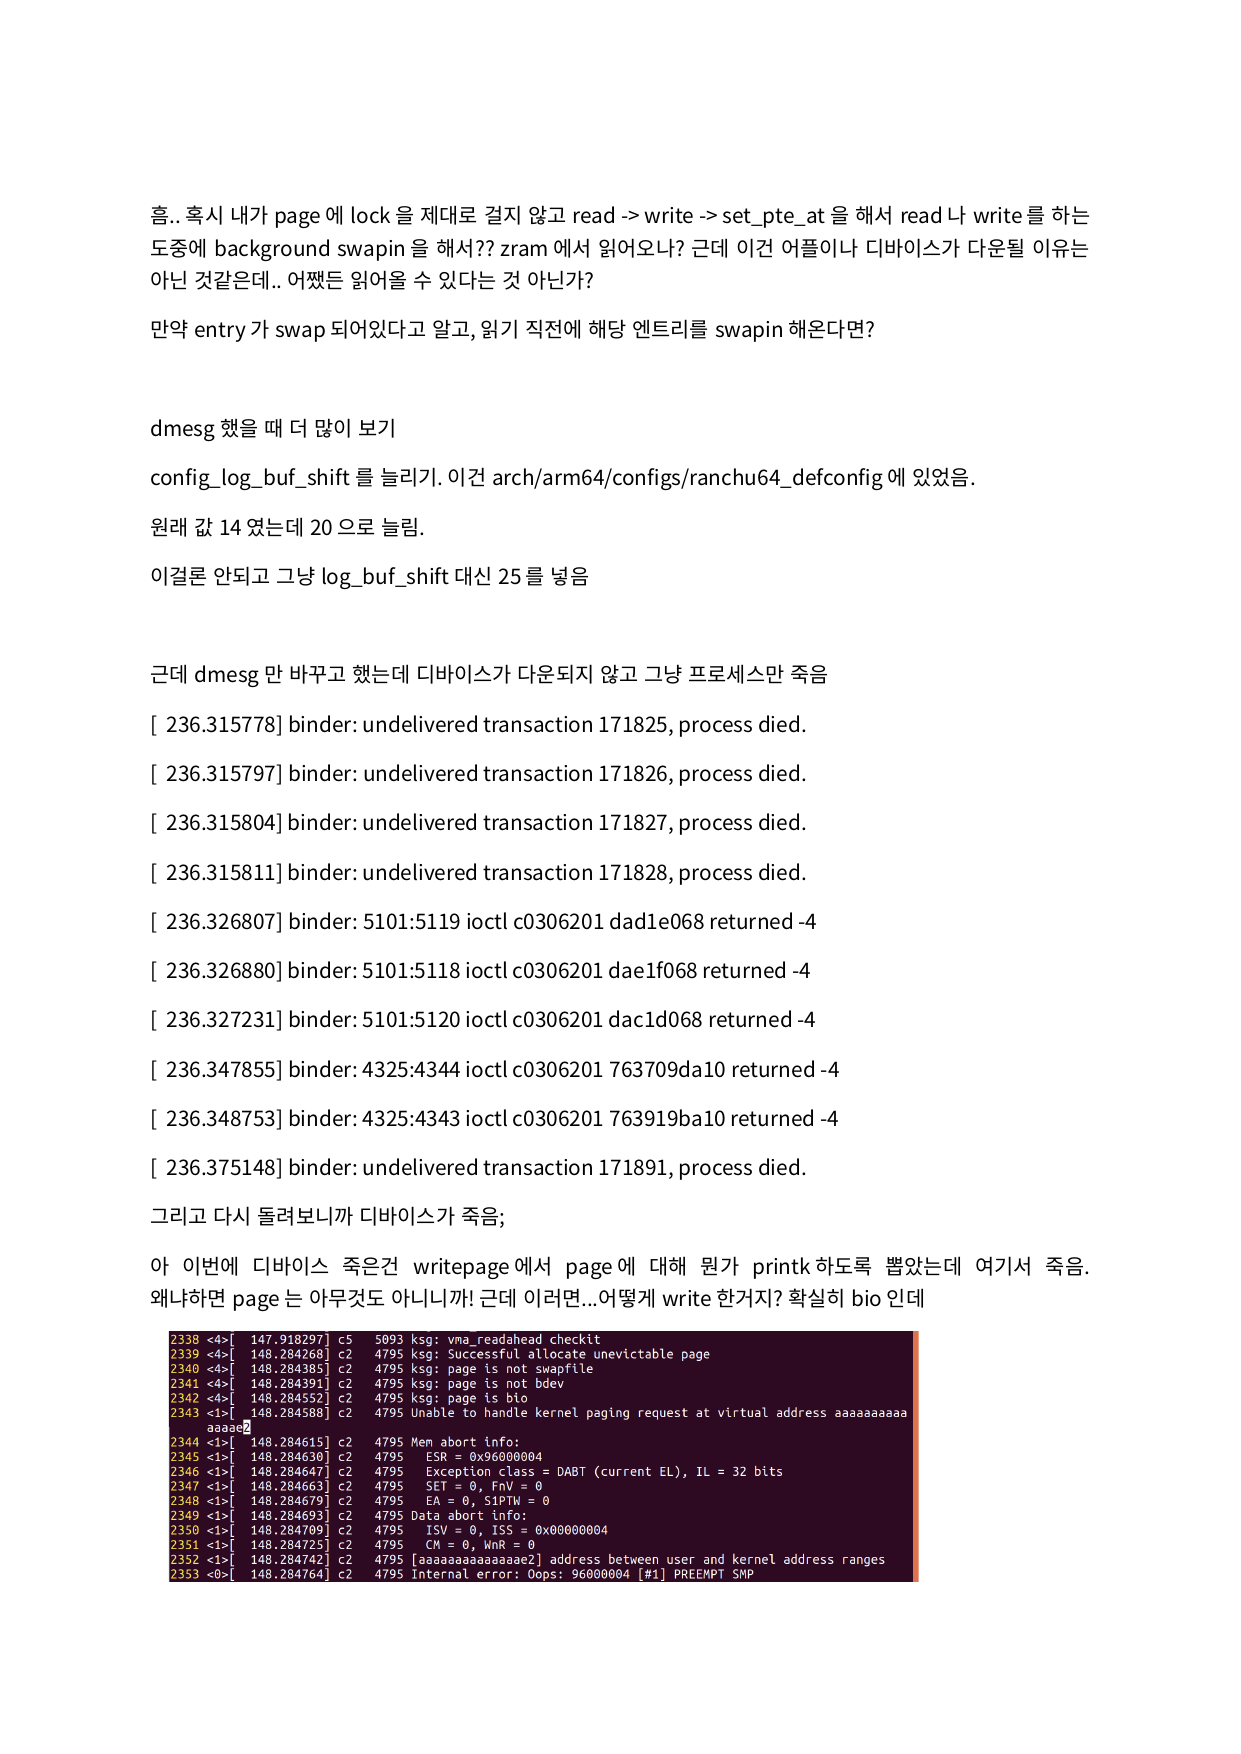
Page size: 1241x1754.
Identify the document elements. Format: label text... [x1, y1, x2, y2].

text [ 236.327231] binder: 5101:5120 ioctl c0306201 dac1d068 returned -4 [150, 1003, 1090, 1034]
text [ 236.315778] binder: undelivered transaction 171825, process died. [150, 708, 1090, 738]
text [ 236.348753] binder: 4325:4343 ioctl c0306201 763919ba10 returned -4 [150, 1102, 1090, 1132]
text [ 236.315797] binder: undelivered transaction 171826, process died. [150, 757, 1090, 787]
text 그리고 다시 돌려보니까 디바이스가 죽음; [150, 1201, 1090, 1231]
text [ 236.347855] binder: 4325:4344 ioctl c0306201 763709da10 returned -4 [150, 1053, 1090, 1083]
text 원래 값 14였는데 20으로 늘림. [150, 511, 1090, 541]
text 아 이번에 디바이스 죽은건 writepage에서 page에 대해 뭔가 printk하도록 뽑았는데 여기서 죽음. 왜냐하면 page는 아무것도 아니니까! 근데 이러면...어떻게 write한거지? 확실히 bio인데 [150, 1250, 1090, 1313]
text 근데 dmesg 만 바꾸고 했는데 디바이스가 다운되지 않고 그냥 프로세스만 죽음 [150, 659, 1090, 689]
text [ 236.326880] binder: 5101:5118 ioctl c0306201 dae1f068 returned -4 [150, 954, 1090, 984]
text 이걸론 안되고 그냥 log_buf_shift 대신 25를 넣음 [150, 560, 1090, 590]
text 만약 entry가 swap되어있다고 알고, 읽기 직전에 해당 엔트리를 swapin해온다면? [150, 314, 1090, 344]
text [ 236.375148] binder: undelivered transaction 171891, process died. [150, 1151, 1090, 1182]
text 흠.. 혹시 내가 page에 lock을 제대로 걸지 않고 read -> write -> set_pte_at 을 해서 read나 write를 하는 도중에 background swapin을 해서?? zram에서 읽어오나? 근데 이건 어플이나 디바이스가 다운될 이유는 아닌 것같은데.. 어쨌든 읽어올 수 있다는 것 아닌가? [150, 199, 1090, 295]
text [ 236.315804] binder: undelivered transaction 171827, process died. [150, 806, 1090, 837]
text [ 236.326807] binder: 5101:5119 ioctl c0306201 dad1e068 returned -4 [150, 905, 1090, 935]
text dmesg 했을 때 더 많이 보기 [150, 412, 1090, 442]
text [ 236.315811] binder: undelivered transaction 171828, process died. [150, 856, 1090, 886]
text config_log_buf_shift 를 늘리기. 이건 arch/arm64/configs/ranchu64_defconfig에 있었음. [150, 462, 1090, 492]
